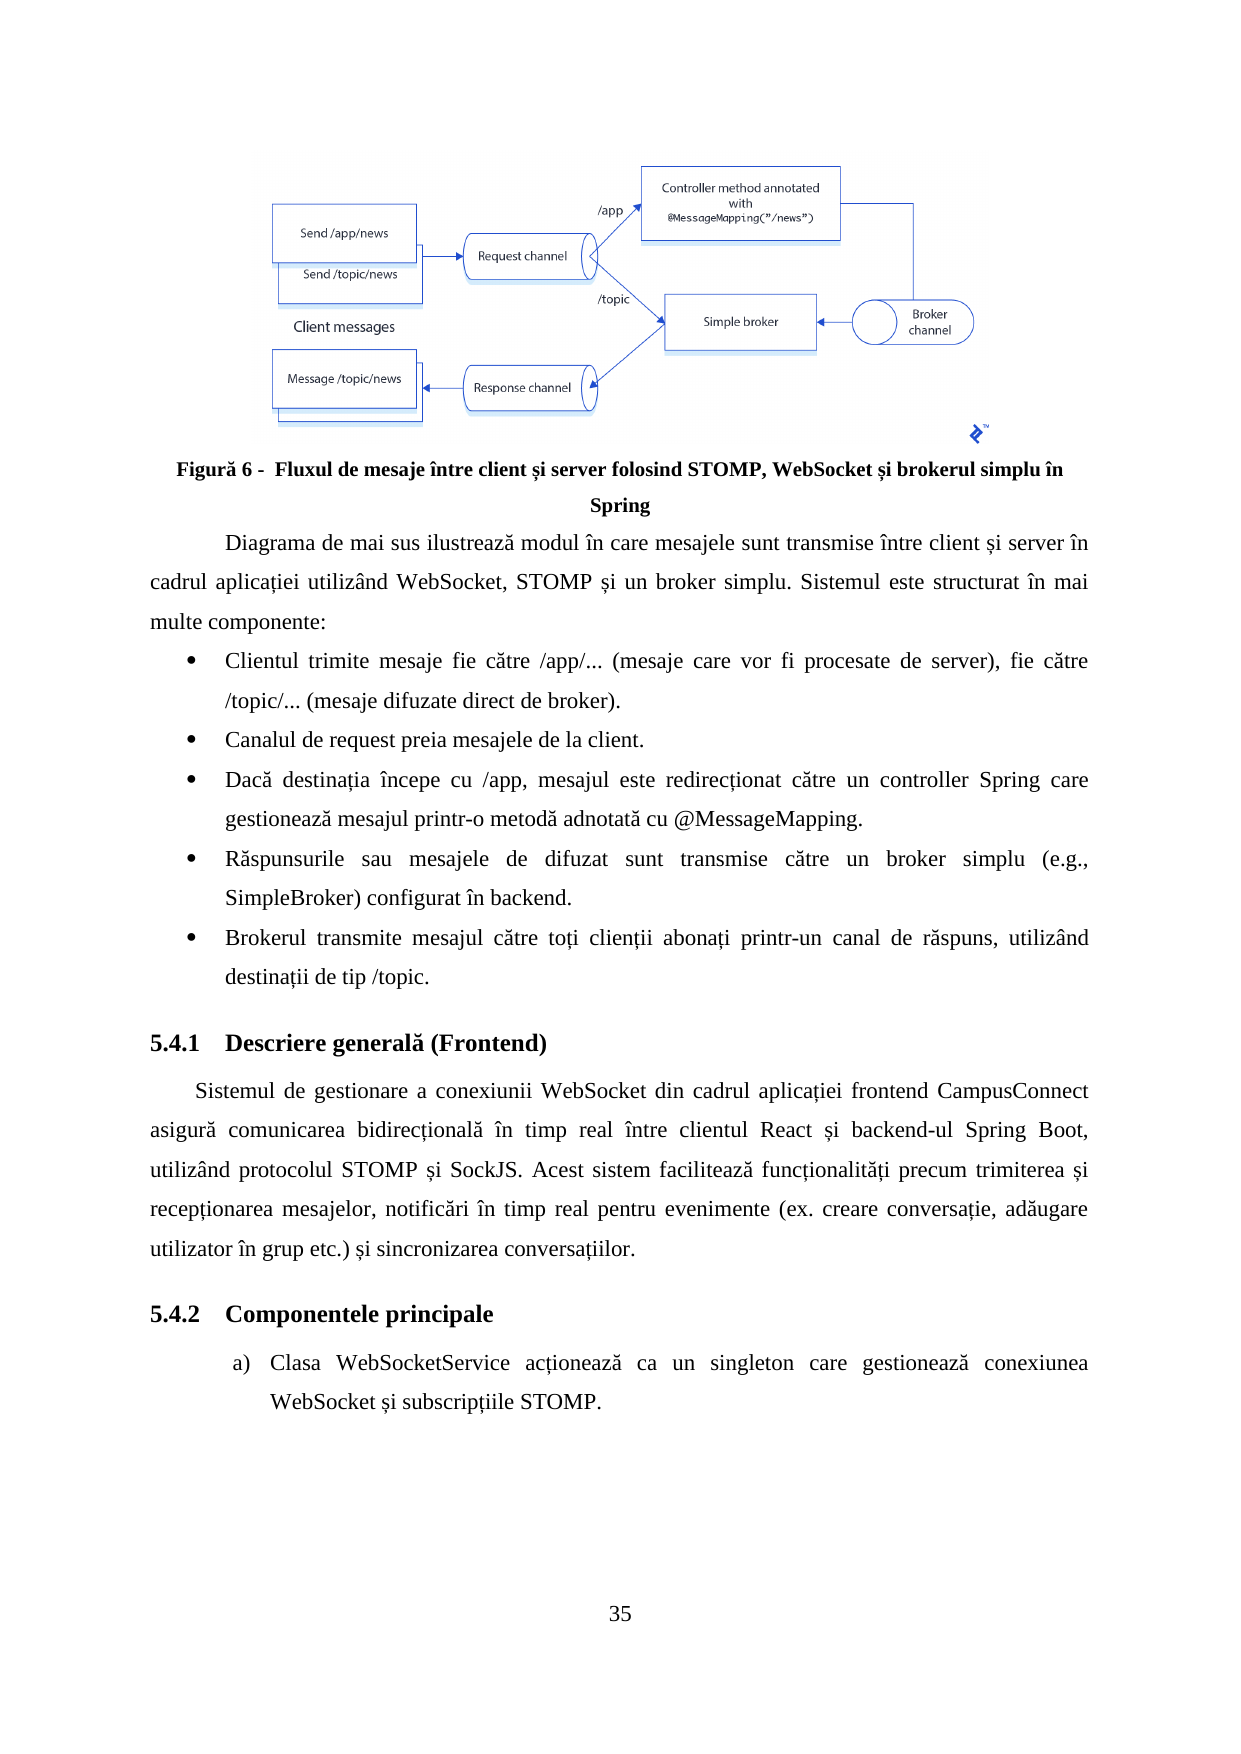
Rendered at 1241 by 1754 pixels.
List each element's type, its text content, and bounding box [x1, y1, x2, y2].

list Canalul de request preia mesajele de la client. [187, 726, 1090, 753]
list Brokerul transmite mesajul către toți clienții abonați printr-un canal de răspuns, utilizând destinații de tip /topic. [187, 924, 1090, 989]
text Diagrama de mai sus ilustrează modul în care mesajele sunt transmise între client și server în cadrul aplicației utilizând WebSocket, STOMP și un broker simplu. Sistemul este structurat în mai multe componente: [150, 529, 1090, 634]
list Dacă destinația începe cu /app, mesajul este redirecționat către un controller Spring care gestionează mesajul printr-o metodă adnotată cu @MessageMapping. [187, 766, 1090, 832]
list Clientul trimite mesaje fie către /app/... (mesaje care vor fi procesate de server), fie către /topic/... (mesaje difuzate direct de broker). [187, 647, 1090, 713]
text Sistemul de gestionare a conexiunii WebSocket din cadrul aplicației frontend CampusConnect asigură comunicarea bidirecțională în timp real între clientul React și backend-ul Spring Boot, utilizând protocolul STOMP și SockJS. Acest sistem facilitează funcționalități precum trimiterea și recepționarea mesajelor, notificări în timp real pentru evenimente (ex. creare conversație, adăugare utilizator în grup etc.) și sincronizarea conversațiilor. [150, 1077, 1090, 1261]
subtitle Descriere generală (Frontend) [150, 1028, 1090, 1056]
list Clasa WebSocketService acționează ca un singleton care gestionează conexiunea WebSocket și subscripțiile STOMP. [232, 1349, 1090, 1415]
picture [251, 150, 989, 444]
subtitle Componentele principale [150, 1299, 1090, 1328]
list Răspunsurile sau mesajele de difuzat sunt transmise către un broker simplu (e.g., SimpleBroker) configurat în backend. [187, 845, 1090, 911]
